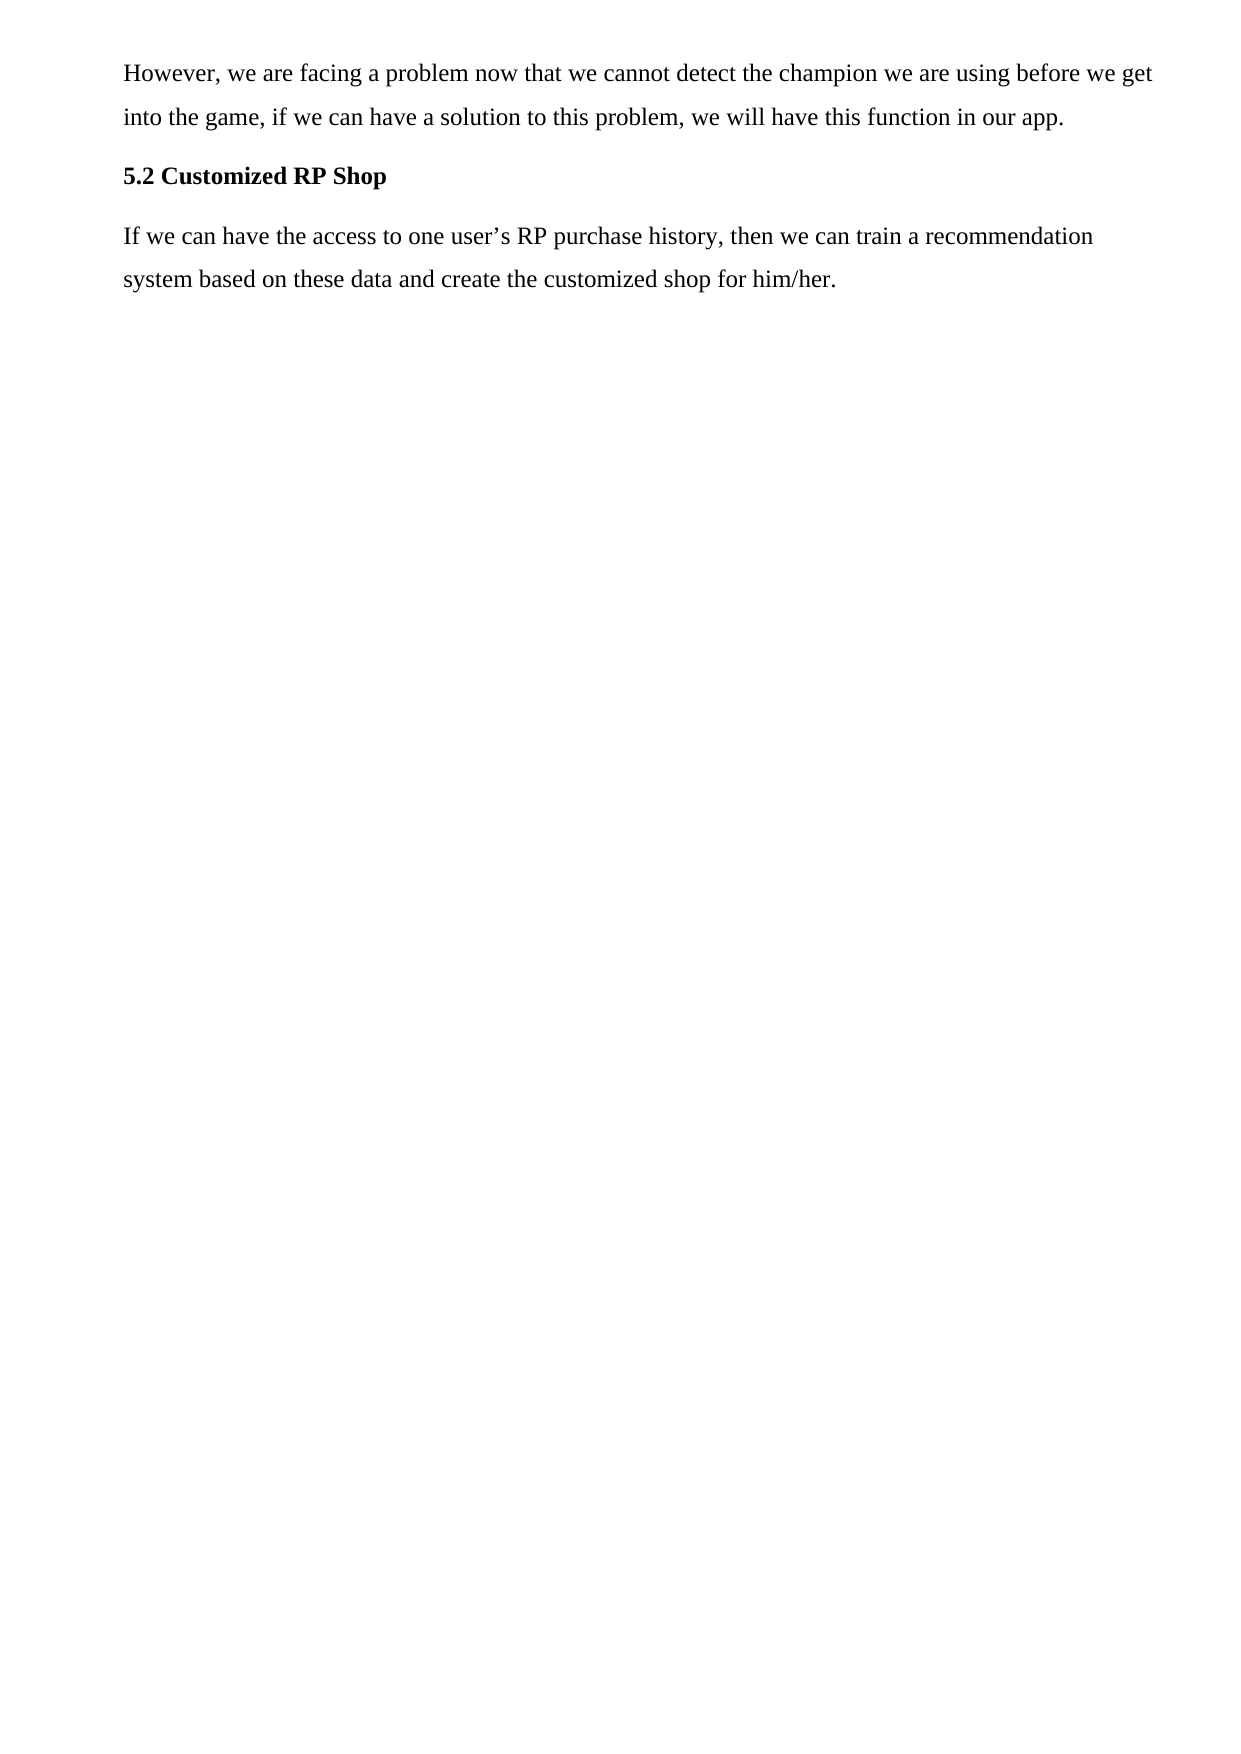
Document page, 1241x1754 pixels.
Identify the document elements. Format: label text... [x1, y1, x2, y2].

text However, we are facing a problem now that we cannot detect the champion we are using before we get into the game, if we can have a solution to this problem, we will have this function in our app. [123, 58, 1162, 130]
text If we can have the access to one user’s RP purchase history, then we can train a recommendation system based on these data and create the customized shop for him/her. [123, 221, 1162, 293]
text 5.2 Customized RP Shop [123, 161, 1162, 190]
